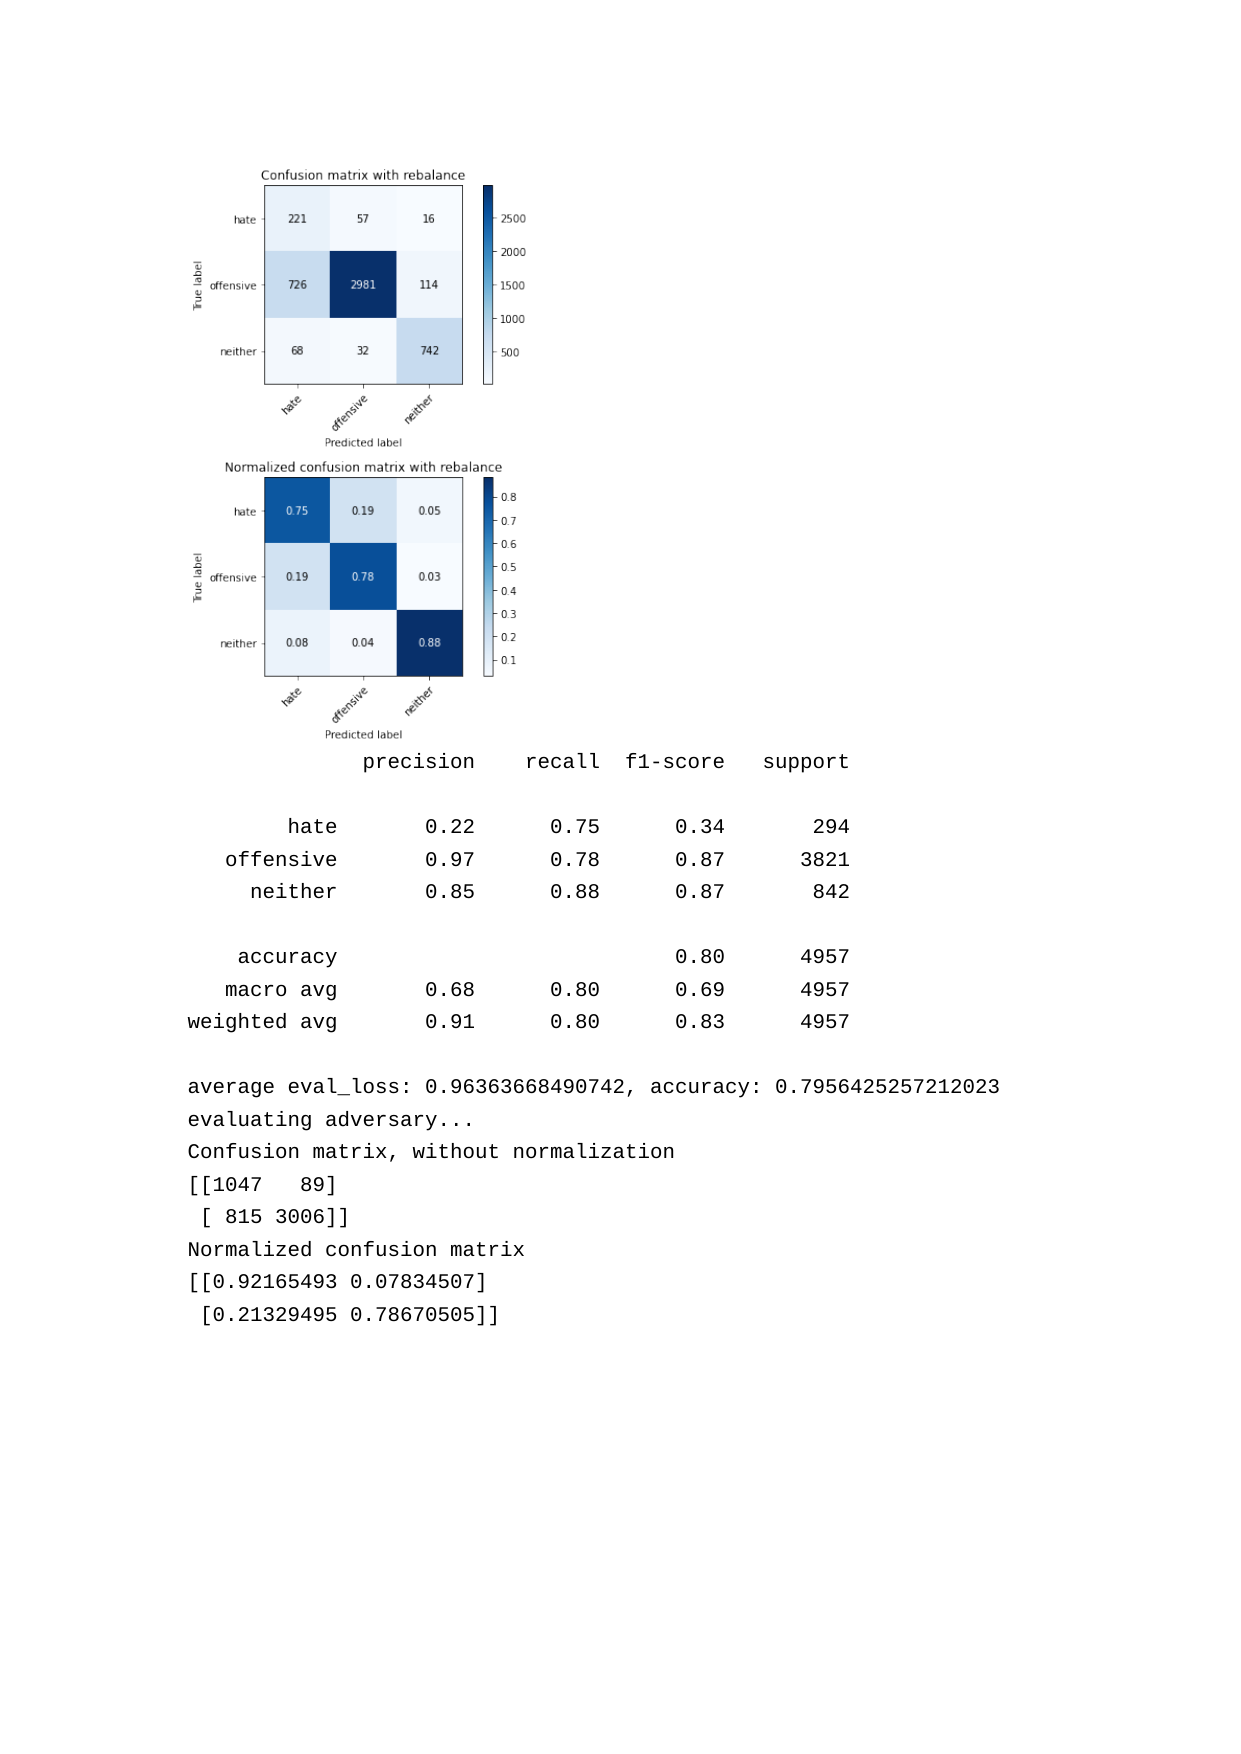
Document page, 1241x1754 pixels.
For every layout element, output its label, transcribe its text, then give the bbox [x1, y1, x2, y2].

text precision recall f1-score support [187, 747, 1053, 779]
text weighted avg 0.91 0.80 0.83 4957 [187, 1007, 1053, 1039]
picture [187, 162, 533, 747]
text [0.21329495 0.78670505]] [187, 1299, 1053, 1332]
text Confusion matrix, without normalization [187, 1137, 1053, 1169]
text average eval_loss: 0.96363668490742, accuracy: 0.7956425257212023 [187, 1072, 1053, 1104]
text [ 815 3006]] [187, 1202, 1053, 1234]
text macro avg 0.68 0.80 0.69 4957 [187, 974, 1053, 1007]
text offensive 0.97 0.78 0.87 3821 [187, 844, 1053, 877]
text Normalized confusion matrix [187, 1234, 1053, 1267]
text evaluating adversary... [187, 1104, 1053, 1137]
text neither 0.85 0.88 0.87 842 [187, 877, 1053, 909]
text accuracy 0.80 4957 [187, 942, 1053, 974]
text [[1047 89] [187, 1169, 1053, 1202]
text [[0.92165493 0.07834507] [187, 1267, 1053, 1299]
text hate 0.22 0.75 0.34 294 [187, 812, 1053, 844]
